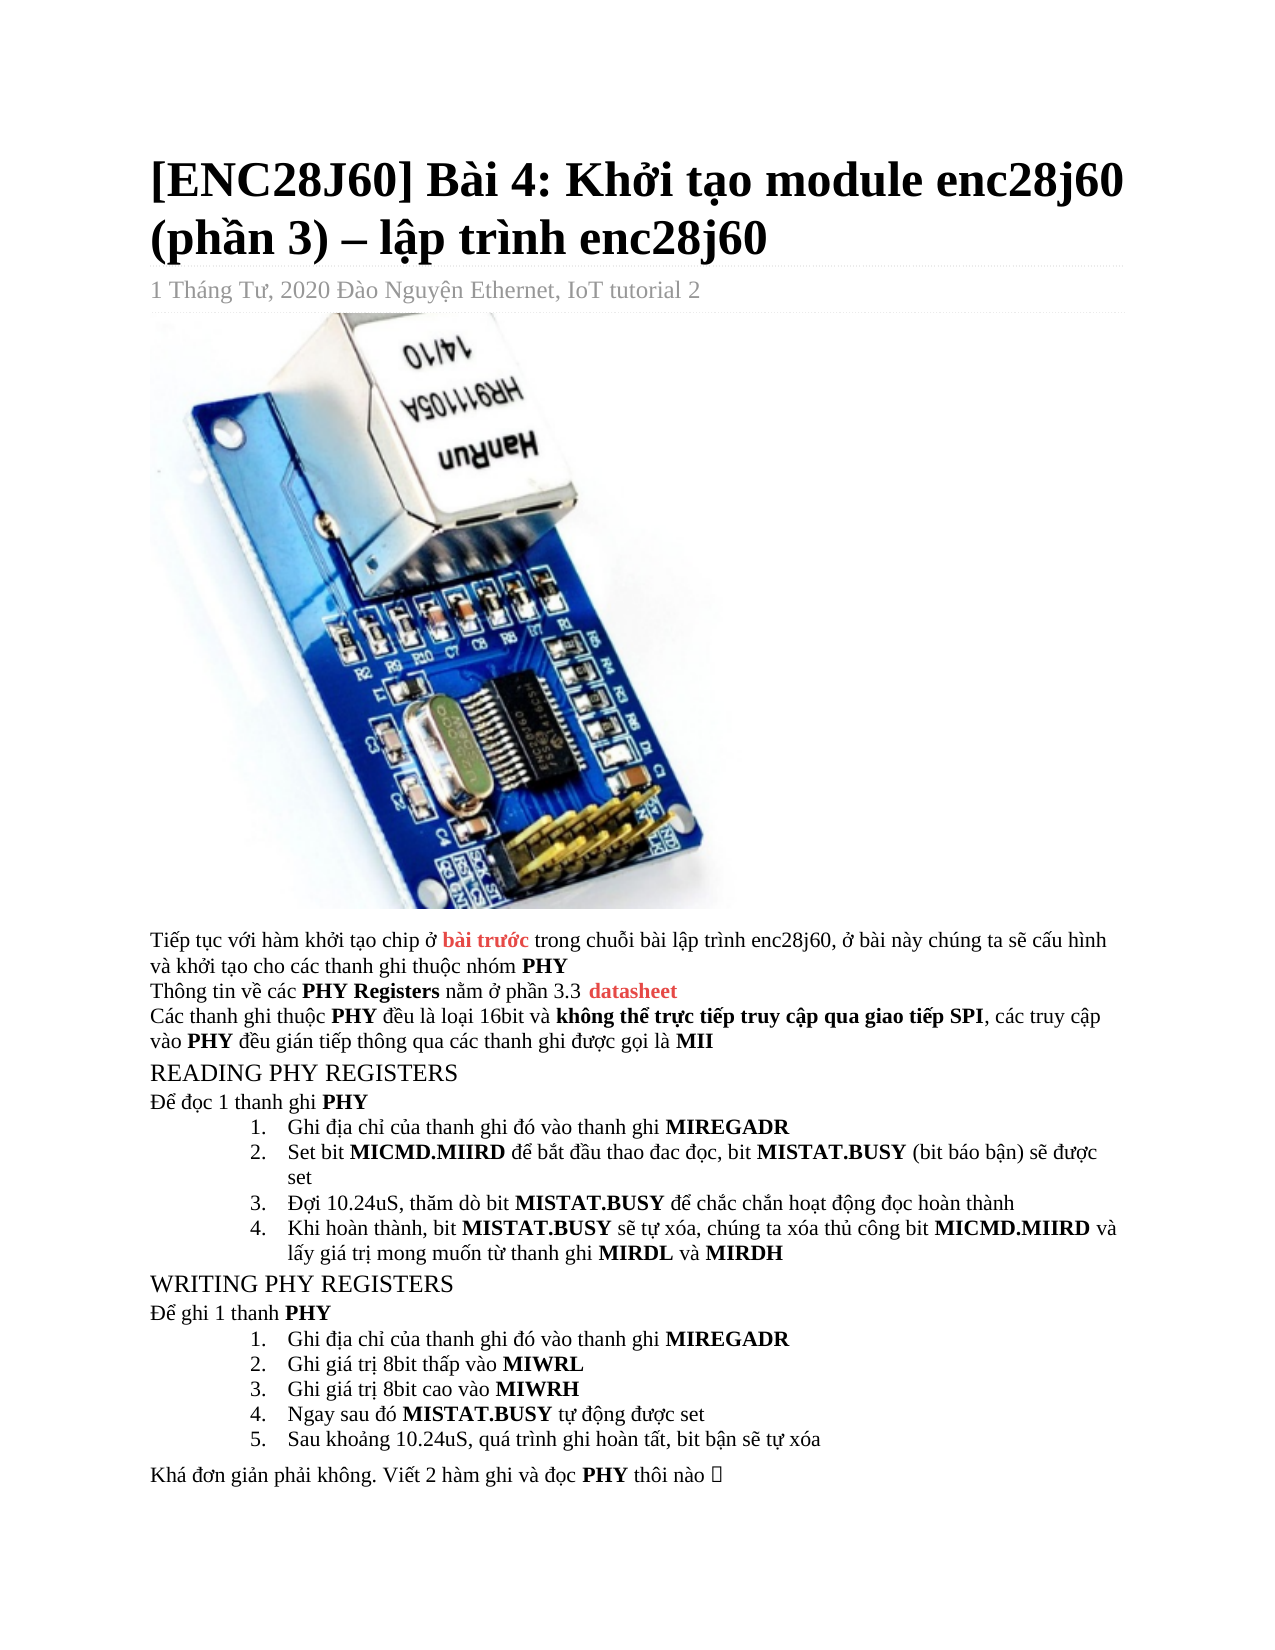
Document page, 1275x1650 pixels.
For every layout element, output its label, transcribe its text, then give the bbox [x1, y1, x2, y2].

text 1 Tháng Tư, 2020 Đào Nguyện Ethernet, IoT tutorial 2 [150, 265, 1125, 313]
list Set bit MICMD.MIIRD để bắt đầu thao đac đọc, bit MISTAT.BUSY (bit báo bận) sẽ được set [250, 1139, 1125, 1189]
list Sau khoảng 10.24uS, quá trình ghi hoàn tất, bit bận sẽ tự xóa [250, 1426, 1125, 1452]
subtitle WRITING PHY REGISTERS [150, 1269, 1125, 1298]
picture [150, 313, 752, 909]
list Ghi giá trị 8bit cao vào MIWRH [250, 1376, 1125, 1401]
text Các thanh ghi thuộc PHY đều là loại 16bit và không thể trực tiếp truy cập qua giao tiếp SPI, các truy cập vào PHY đều gián tiếp thông qua các thanh ghi được gọi là MII [150, 1003, 1125, 1053]
subtitle READING PHY REGISTERS [150, 1058, 1125, 1086]
text Để đọc 1 thanh ghi PHY [150, 1089, 1125, 1114]
text Để ghi 1 thanh PHY [150, 1300, 1125, 1326]
text Tiếp tục với hàm khởi tạo chip ở bài trước trong chuỗi bài lập trình enc28j60, ở bài này chúng ta sẽ cấu hình và khởi tạo cho các thanh ghi thuộc nhóm PHY [150, 927, 1125, 978]
subtitle [ENC28J60] Bài 4: Khởi tạo module enc28j60 (phần 3) – lập trình enc28j60 [150, 150, 1125, 265]
list Khi hoàn thành, bit MISTAT.BUSY sẽ tự xóa, chúng ta xóa thủ công bit MICMD.MIIRD và lấy giá trị mong muốn từ thanh ghi MIRDL và MIRDH [250, 1215, 1125, 1265]
list Ghi địa chỉ của thanh ghi đó vào thanh ghi MIREGADR [250, 1114, 1125, 1139]
list Ghi địa chỉ của thanh ghi đó vào thanh ghi MIREGADR [250, 1326, 1125, 1351]
list Đợi 10.24uS, thăm dò bit MISTAT.BUSY để chắc chắn hoạt động đọc hoàn thành [250, 1189, 1125, 1215]
text Thông tin về các PHY Registers nằm ở phần 3.3 datasheet [150, 978, 1125, 1003]
text Khá đơn giản phải không. Viết 2 hàm ghi và đọc PHY thôi nào 🙂 [150, 1459, 1125, 1489]
list Ngay sau đó MISTAT.BUSY tự động được set [250, 1401, 1125, 1426]
list Ghi giá trị 8bit thấp vào MIWRL [250, 1351, 1125, 1376]
